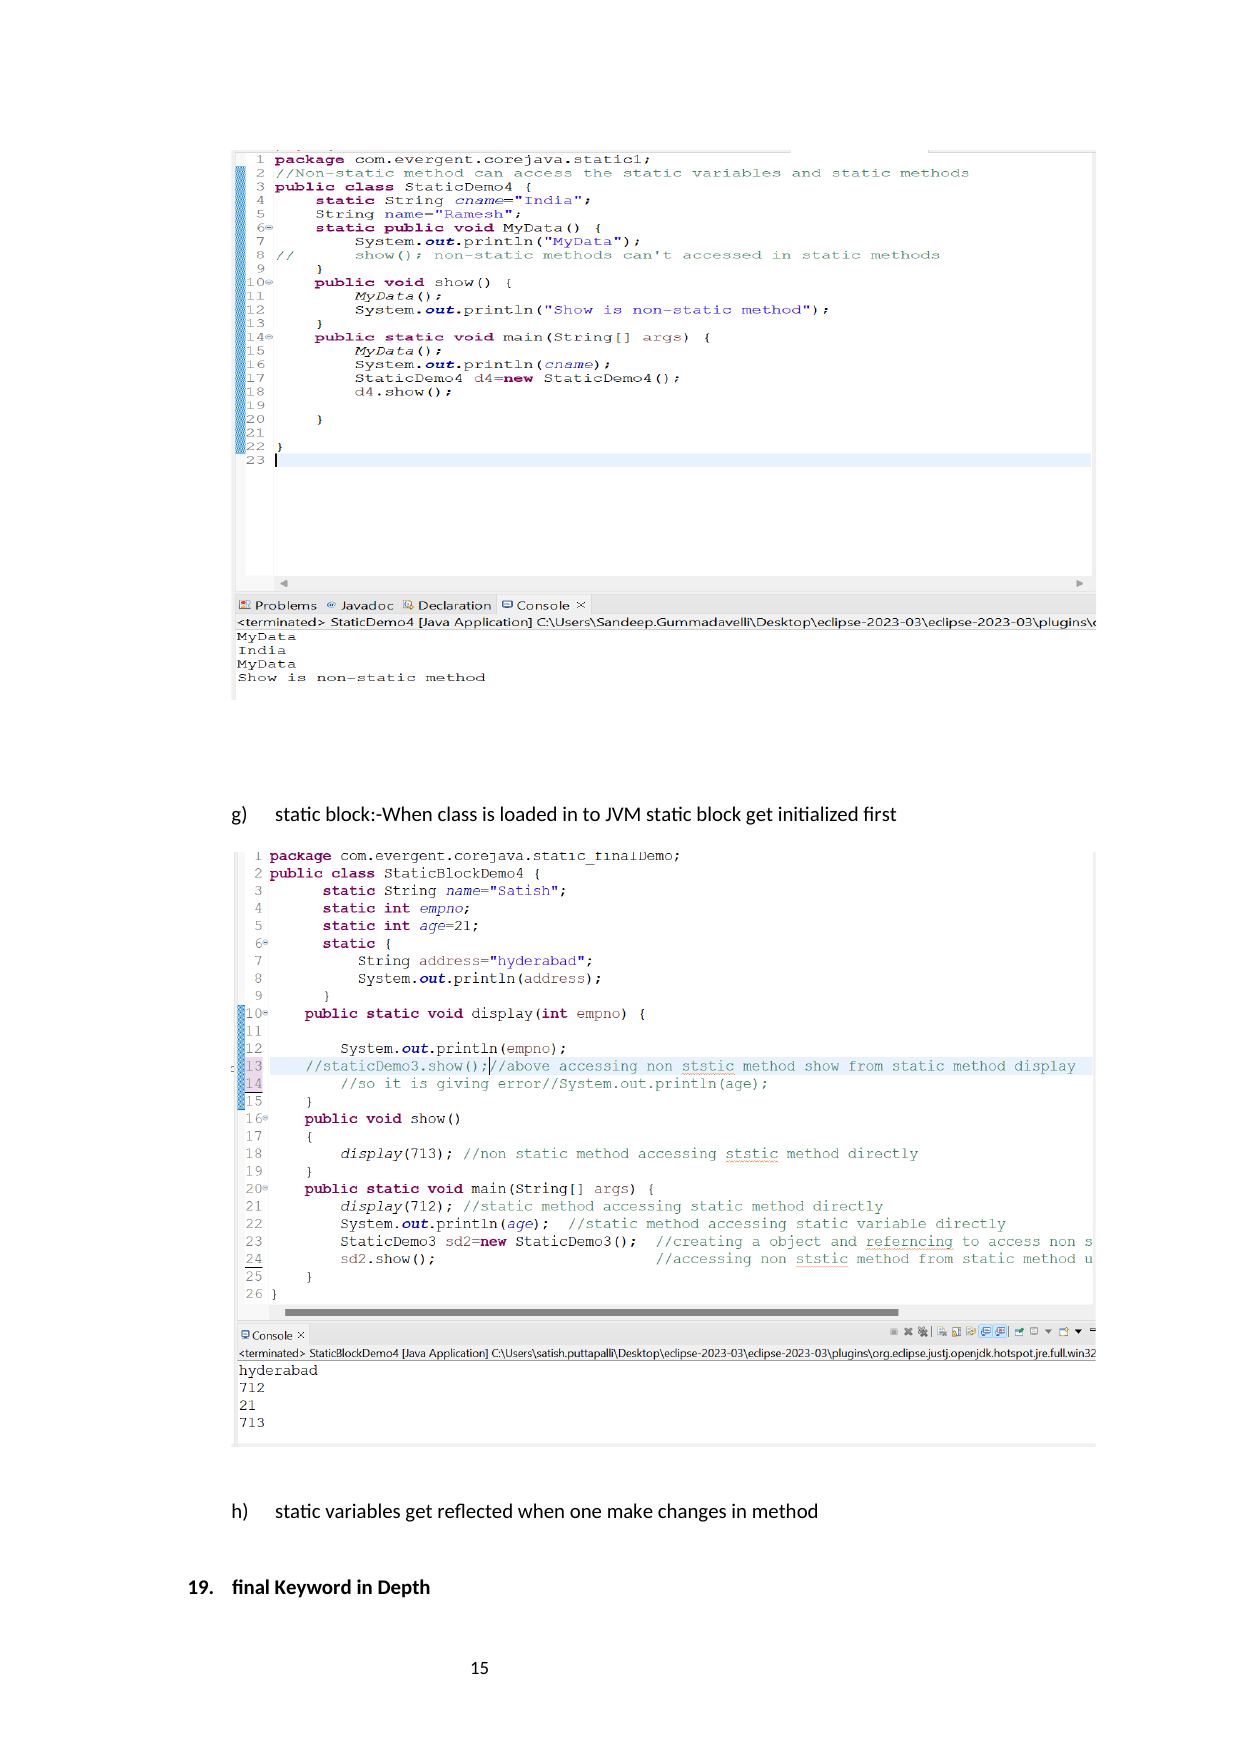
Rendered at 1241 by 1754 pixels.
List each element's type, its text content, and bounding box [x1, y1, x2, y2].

picture [231, 852, 1096, 1447]
picture [231, 150, 1097, 700]
list static block:-When class is loaded in to JVM static block get initialized first [231, 801, 1053, 827]
list final Keyword in Depth [187, 1574, 1053, 1599]
list static variables get reflected when one make changes in method [231, 1498, 1053, 1523]
